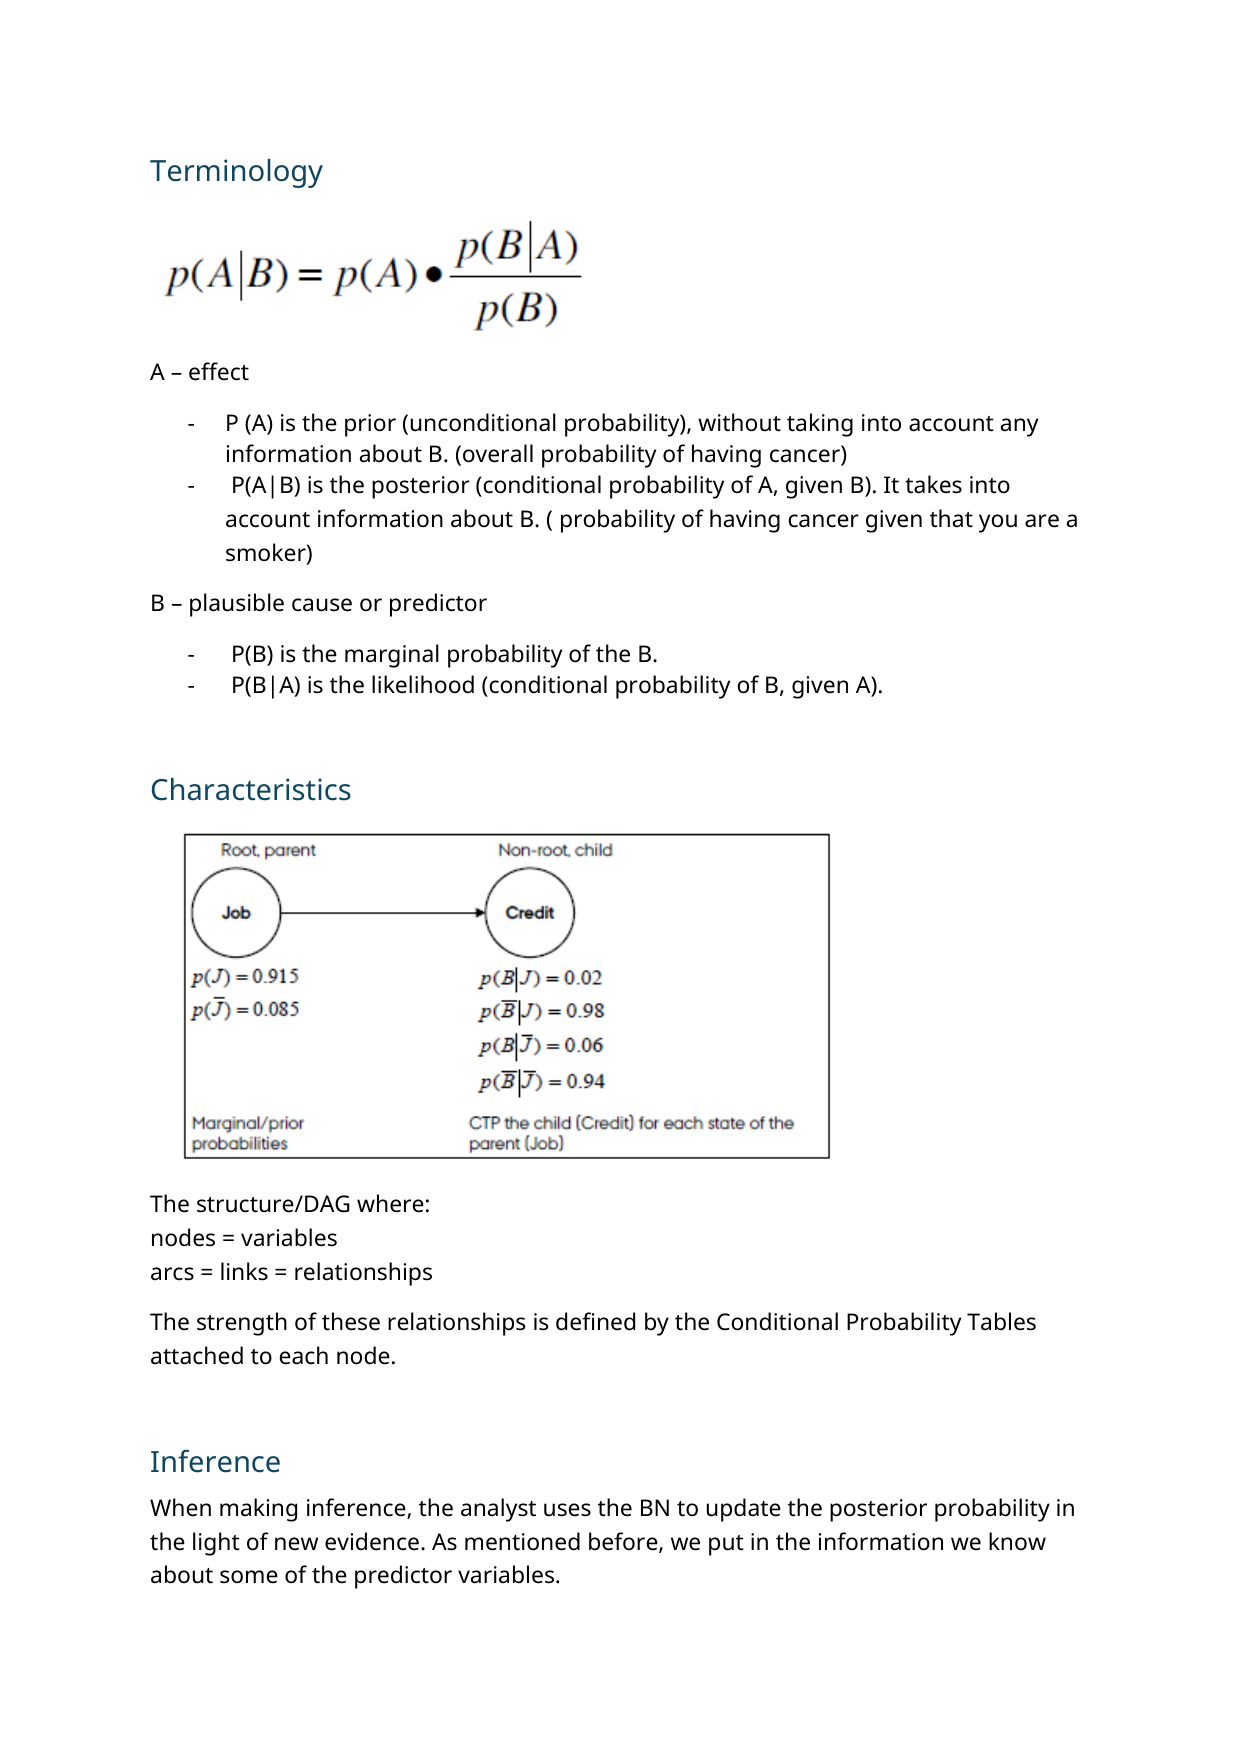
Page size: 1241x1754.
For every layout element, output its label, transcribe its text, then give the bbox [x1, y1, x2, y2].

picture [150, 820, 852, 1170]
text The structure/DAG where: nodes = variables arcs = links = relationships [150, 1188, 1090, 1287]
text B – plausible cause or predictor [150, 587, 1090, 618]
text The strength of these relationships is defined by the Conditional Probability Tables attached to each node. [150, 1306, 1090, 1371]
picture [150, 201, 619, 337]
text When making inference, the analyst uses the BN to update the posterior probability in the light of new evidence. As mentioned before, we put in the information we know about some of the predictor variables. [150, 1492, 1090, 1591]
list P(A|B) is the posterior (conditional probability of A, given B). It takes into account information about B. ( probability of having cancer given that you are a smoker) [187, 469, 1090, 568]
list P(B|A) is the likelihood (conditional probability of B, given A). [187, 669, 1090, 700]
list P (A) is the prior (unconditional probability), without taking into account any information about B. (overall probability of having cancer) [187, 407, 1090, 469]
subtitle Characteristics [150, 769, 1090, 809]
list P(B) is the marginal probability of the B. [187, 637, 1090, 669]
subtitle Inference [150, 1441, 1090, 1481]
subtitle Terminology [150, 150, 1090, 190]
text A – effect [150, 356, 1090, 387]
